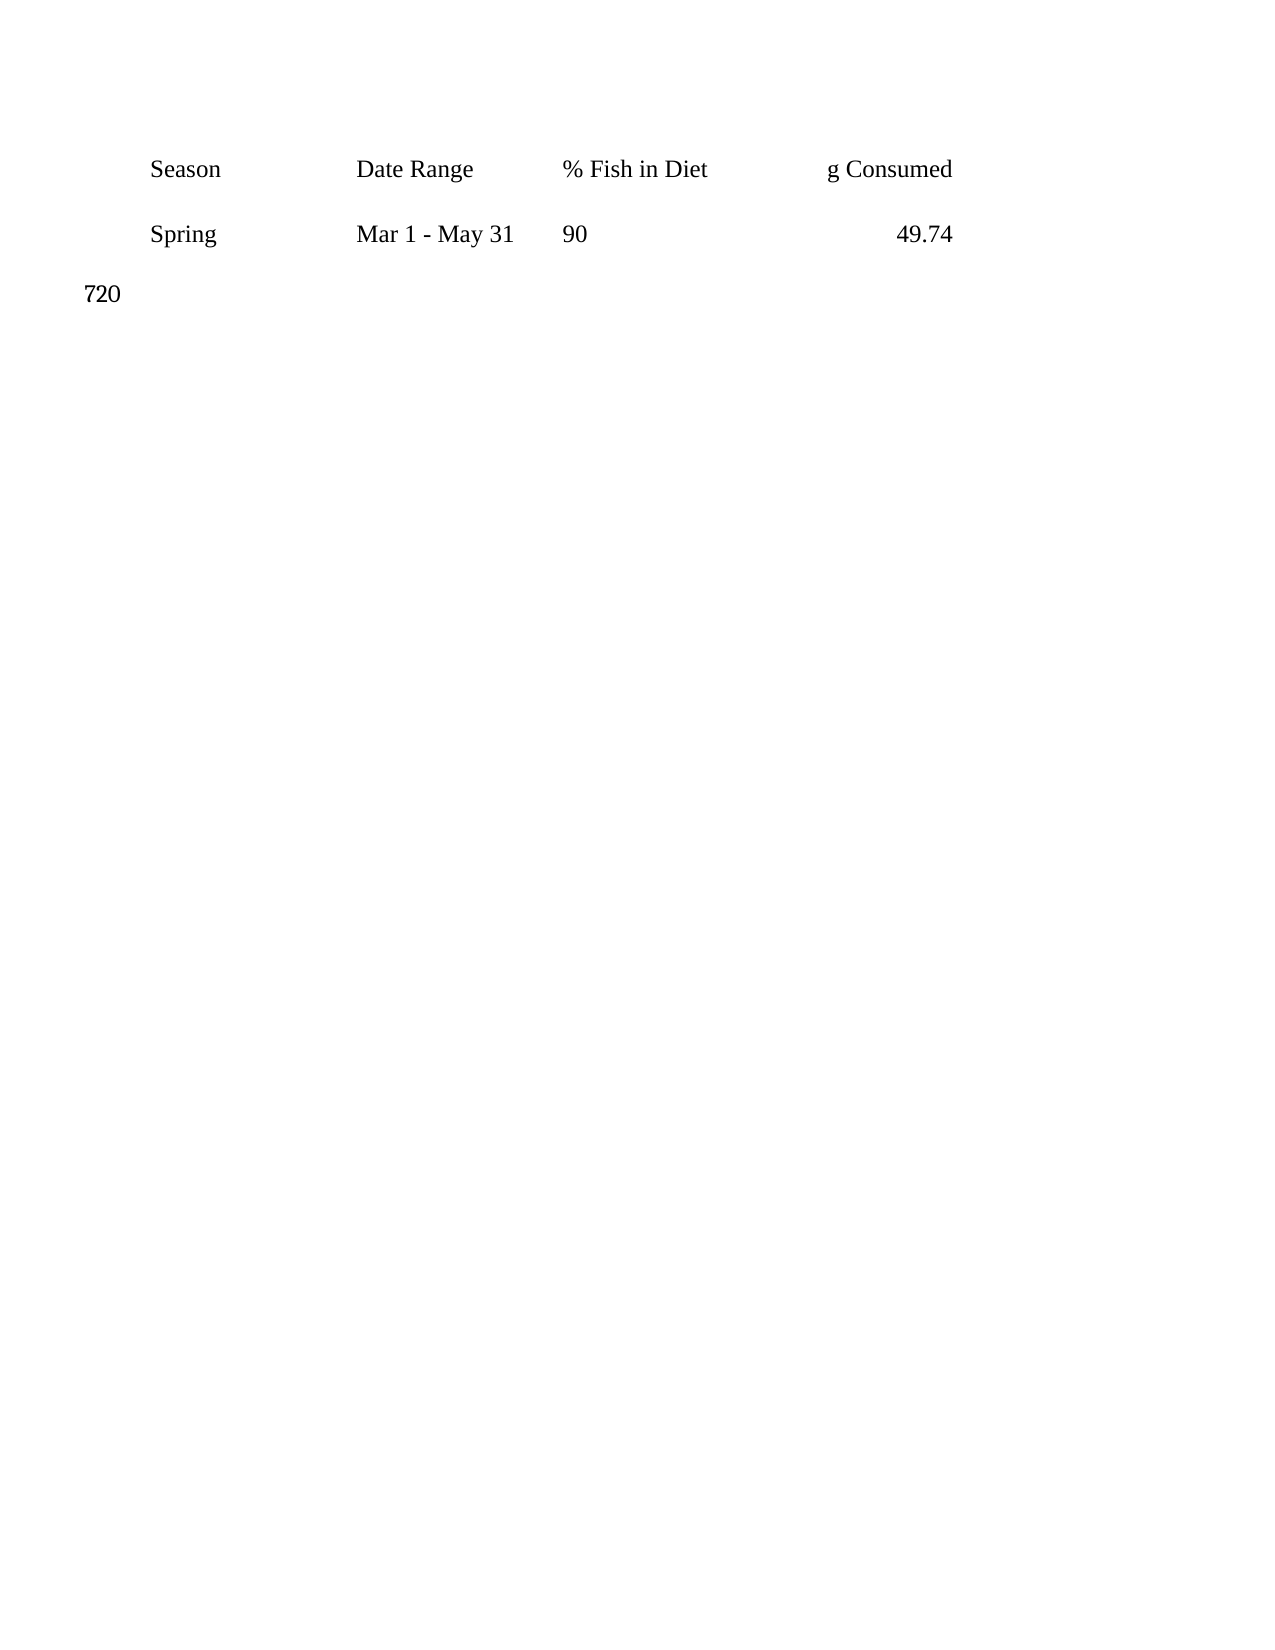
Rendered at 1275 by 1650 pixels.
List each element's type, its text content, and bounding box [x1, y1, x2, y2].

table_header % Fish in Diet [551, 150, 757, 215]
table_header Season [139, 150, 345, 215]
table_header Date Range [345, 150, 551, 215]
table_cell 90 [551, 215, 757, 280]
table_cell 49.74 [758, 215, 964, 280]
table_header g Consumed [758, 150, 964, 215]
table_cell Mar 1 - May 31 [345, 215, 551, 280]
table_cell Spring [139, 215, 345, 280]
